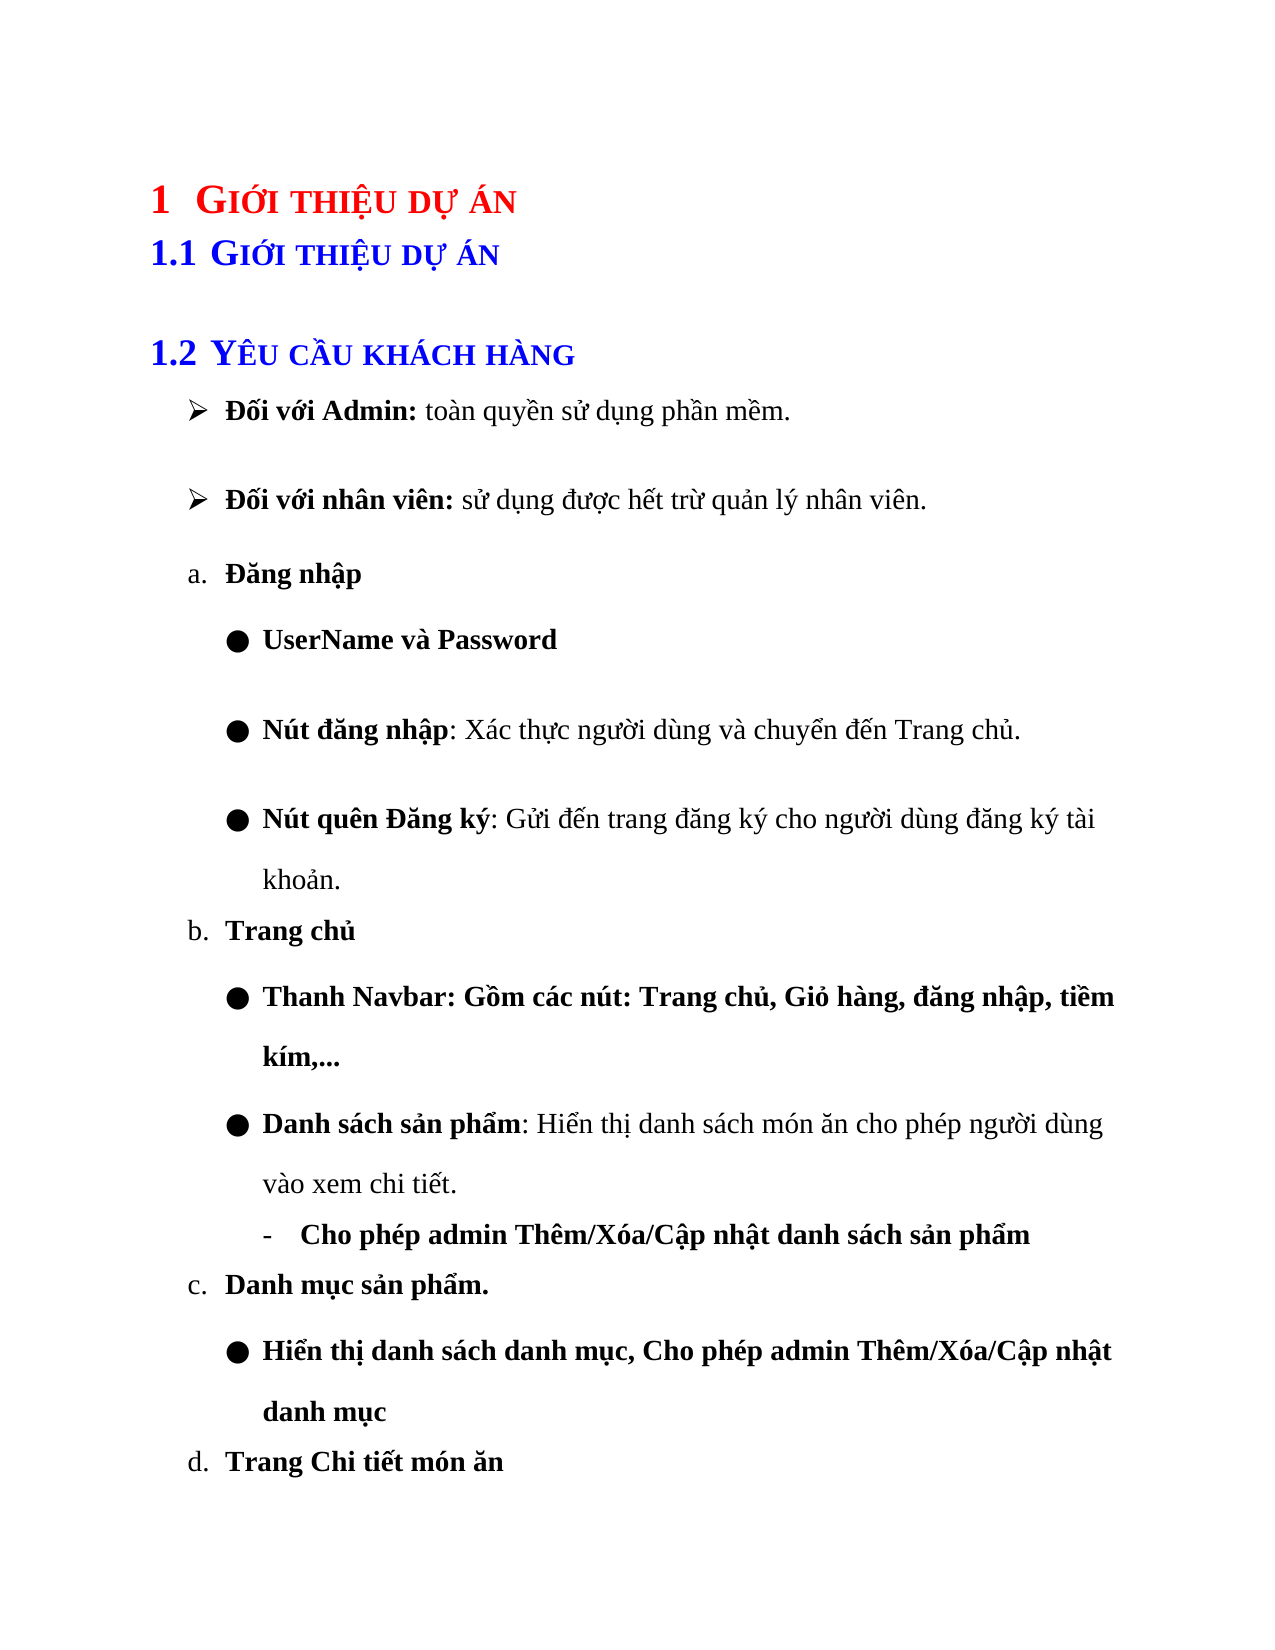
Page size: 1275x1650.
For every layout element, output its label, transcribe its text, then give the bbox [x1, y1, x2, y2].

subtitle Giới thiệu dự án [150, 175, 1125, 223]
list Nút đăng nhập: Xác thực người dùng và chuyển đến Trang chủ. [225, 696, 1125, 756]
list Đăng nhập [187, 556, 1125, 590]
list Đối với Admin: toàn quyền sử dụng phần mềm. [187, 377, 1125, 437]
list UserName và Password [225, 606, 1125, 666]
subtitle Giới thiệu dự án [150, 231, 1125, 274]
list Thanh Navbar: Gồm các nút: Trang chủ, Giỏ hàng, đăng nhập, tiềm kím,... [225, 963, 1125, 1073]
list Hiển thị danh sách danh mục, Cho phép admin Thêm/Xóa/Cập nhật danh mục [225, 1317, 1125, 1427]
list Trang chủ [187, 913, 1125, 946]
list Trang Chi tiết món ăn [187, 1444, 1125, 1478]
list Danh sách sản phẩm: Hiển thị danh sách món ăn cho phép người dùng vào xem chi tiết. [225, 1090, 1125, 1200]
subtitle Yêu cầu khách hàng [150, 330, 1125, 373]
list Cho phép admin Thêm/Xóa/Cập nhật danh sách sản phẩm [262, 1217, 1125, 1250]
list Danh mục sản phẩm. [187, 1267, 1125, 1301]
list Nút quên Đăng ký: Gửi đến trang đăng ký cho người dùng đăng ký tài khoản. [225, 786, 1125, 896]
list Đối với nhân viên: sử dụng được hết trừ quản lý nhân viên. [187, 466, 1125, 526]
